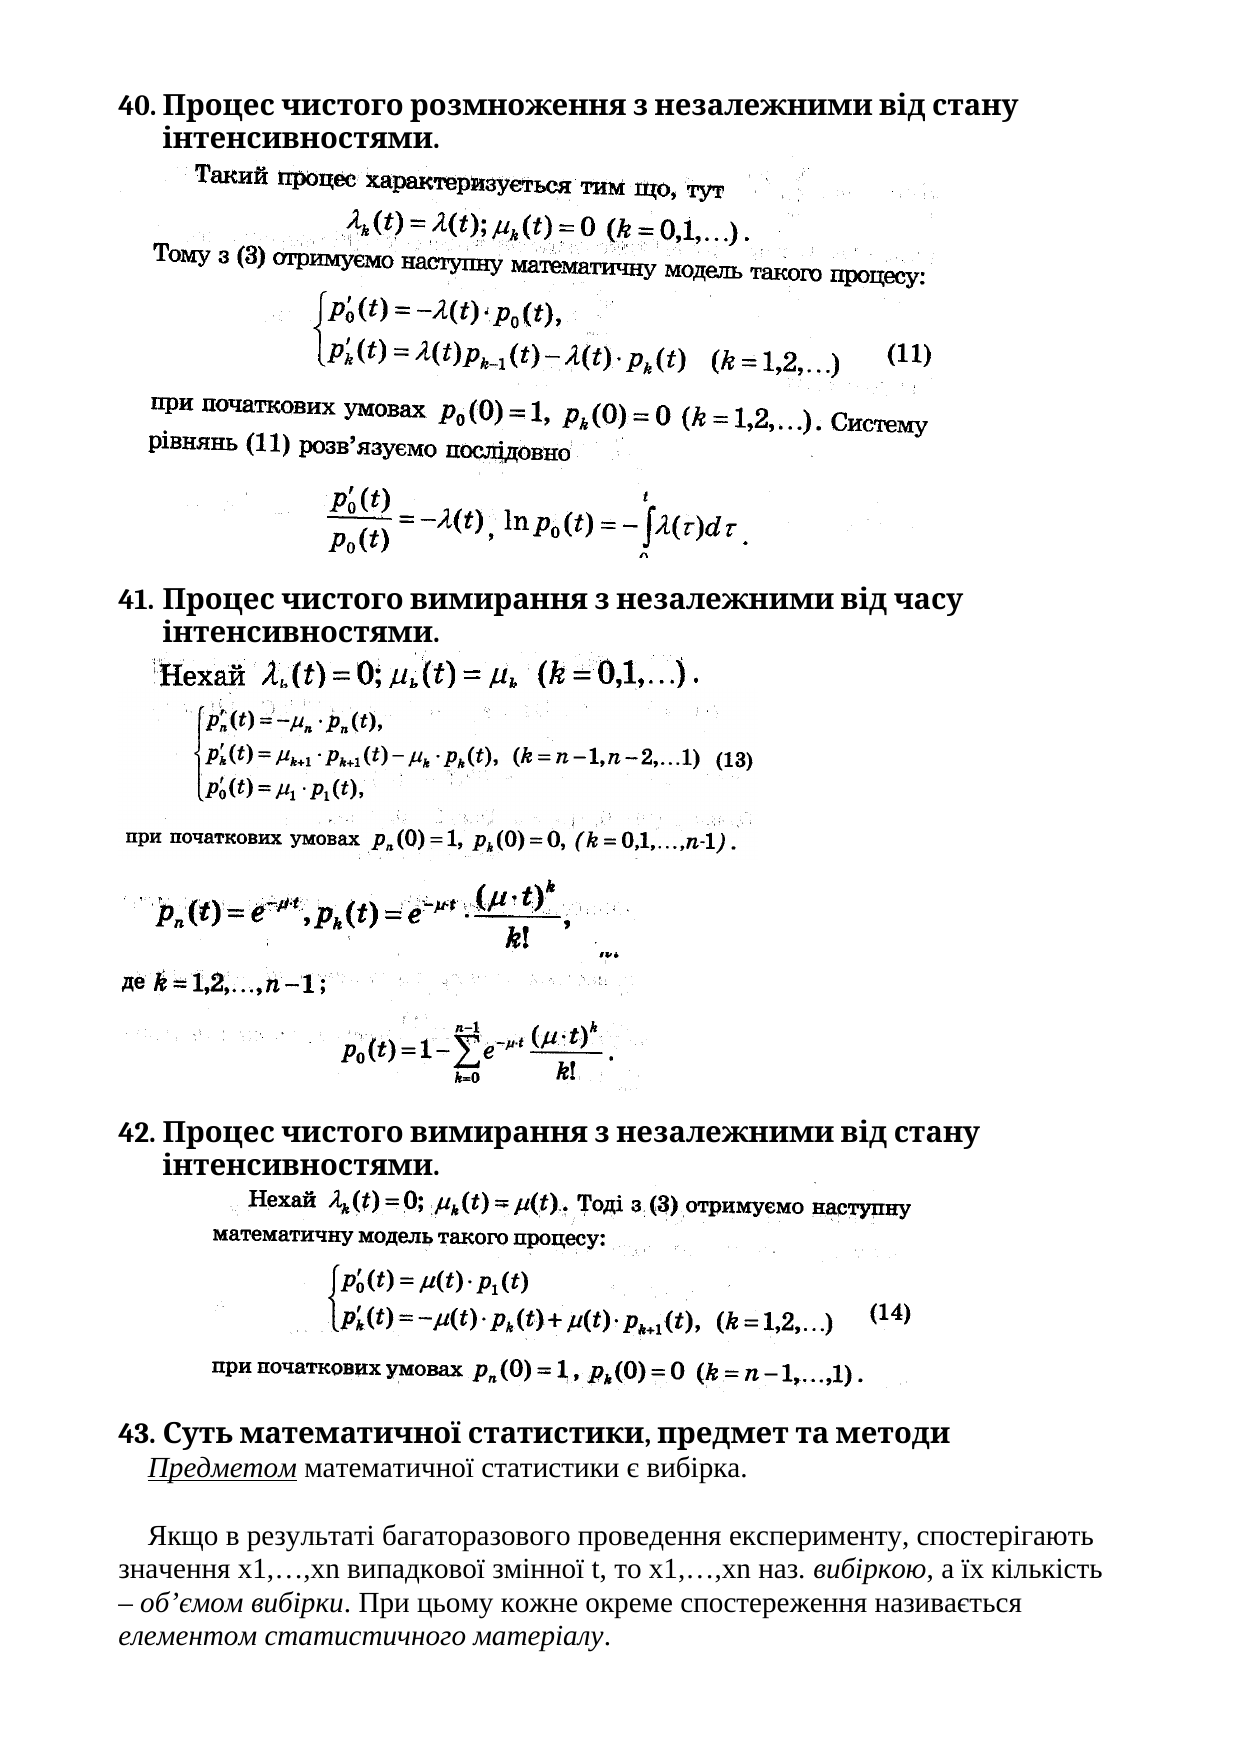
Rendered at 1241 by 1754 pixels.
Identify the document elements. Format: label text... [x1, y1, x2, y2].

subtitle Процес чистого вимирання з незалежними від стану інтенсивностями. [118, 1116, 1122, 1183]
text Предметом математичної статистики є вибірка. [118, 1451, 1122, 1484]
subtitle Процес чистого розмноження з незалежними від стану інтенсивностями. [118, 89, 1122, 156]
text Якщо в результаті багаторазового проведення експерименту, спостерігають значення x1,…,xn випадкової змінної t, то x1,…,xn наз. вибіркою, а їх кількість – об’ємом вибірки. При цьому кожне окреме спостереження називається елементом статистичного матеріалу. [118, 1518, 1122, 1652]
subtitle Процес чистого вимирання з незалежними від часу інтенсивностями. [118, 583, 1122, 650]
subtitle Суть математичної статистики, предмет та методи [118, 1417, 1122, 1451]
